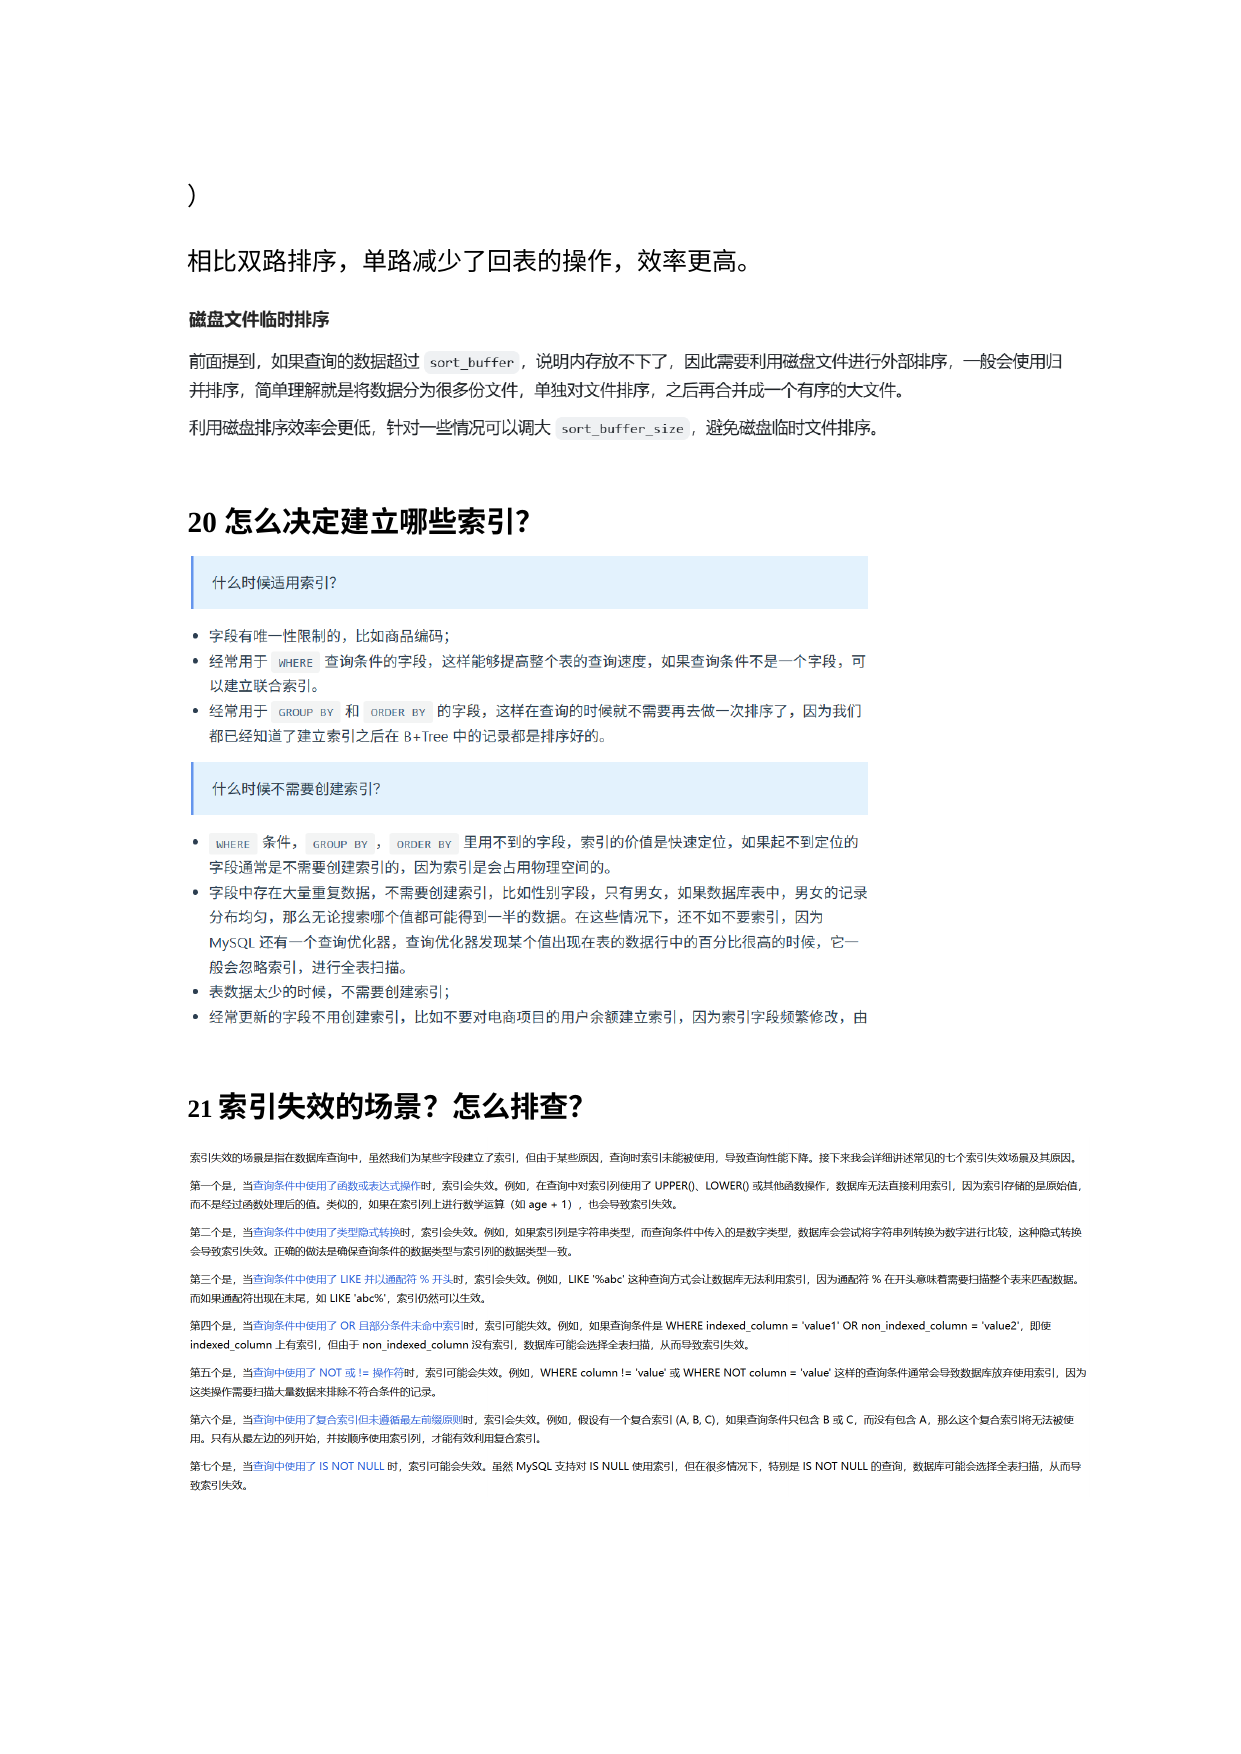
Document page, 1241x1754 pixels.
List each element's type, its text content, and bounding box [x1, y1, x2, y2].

picture [187, 552, 886, 1035]
picture [187, 305, 1064, 441]
subtitle 20 怎么决定建立哪些索引？ [187, 487, 1053, 552]
subtitle 21 索引失效的场景？怎么排查？ [187, 1072, 1053, 1137]
text 相比双路排序，单路减少了回表的操作，效率更高。 [187, 227, 1053, 292]
text ） [187, 162, 1053, 227]
picture [187, 1137, 1090, 1497]
